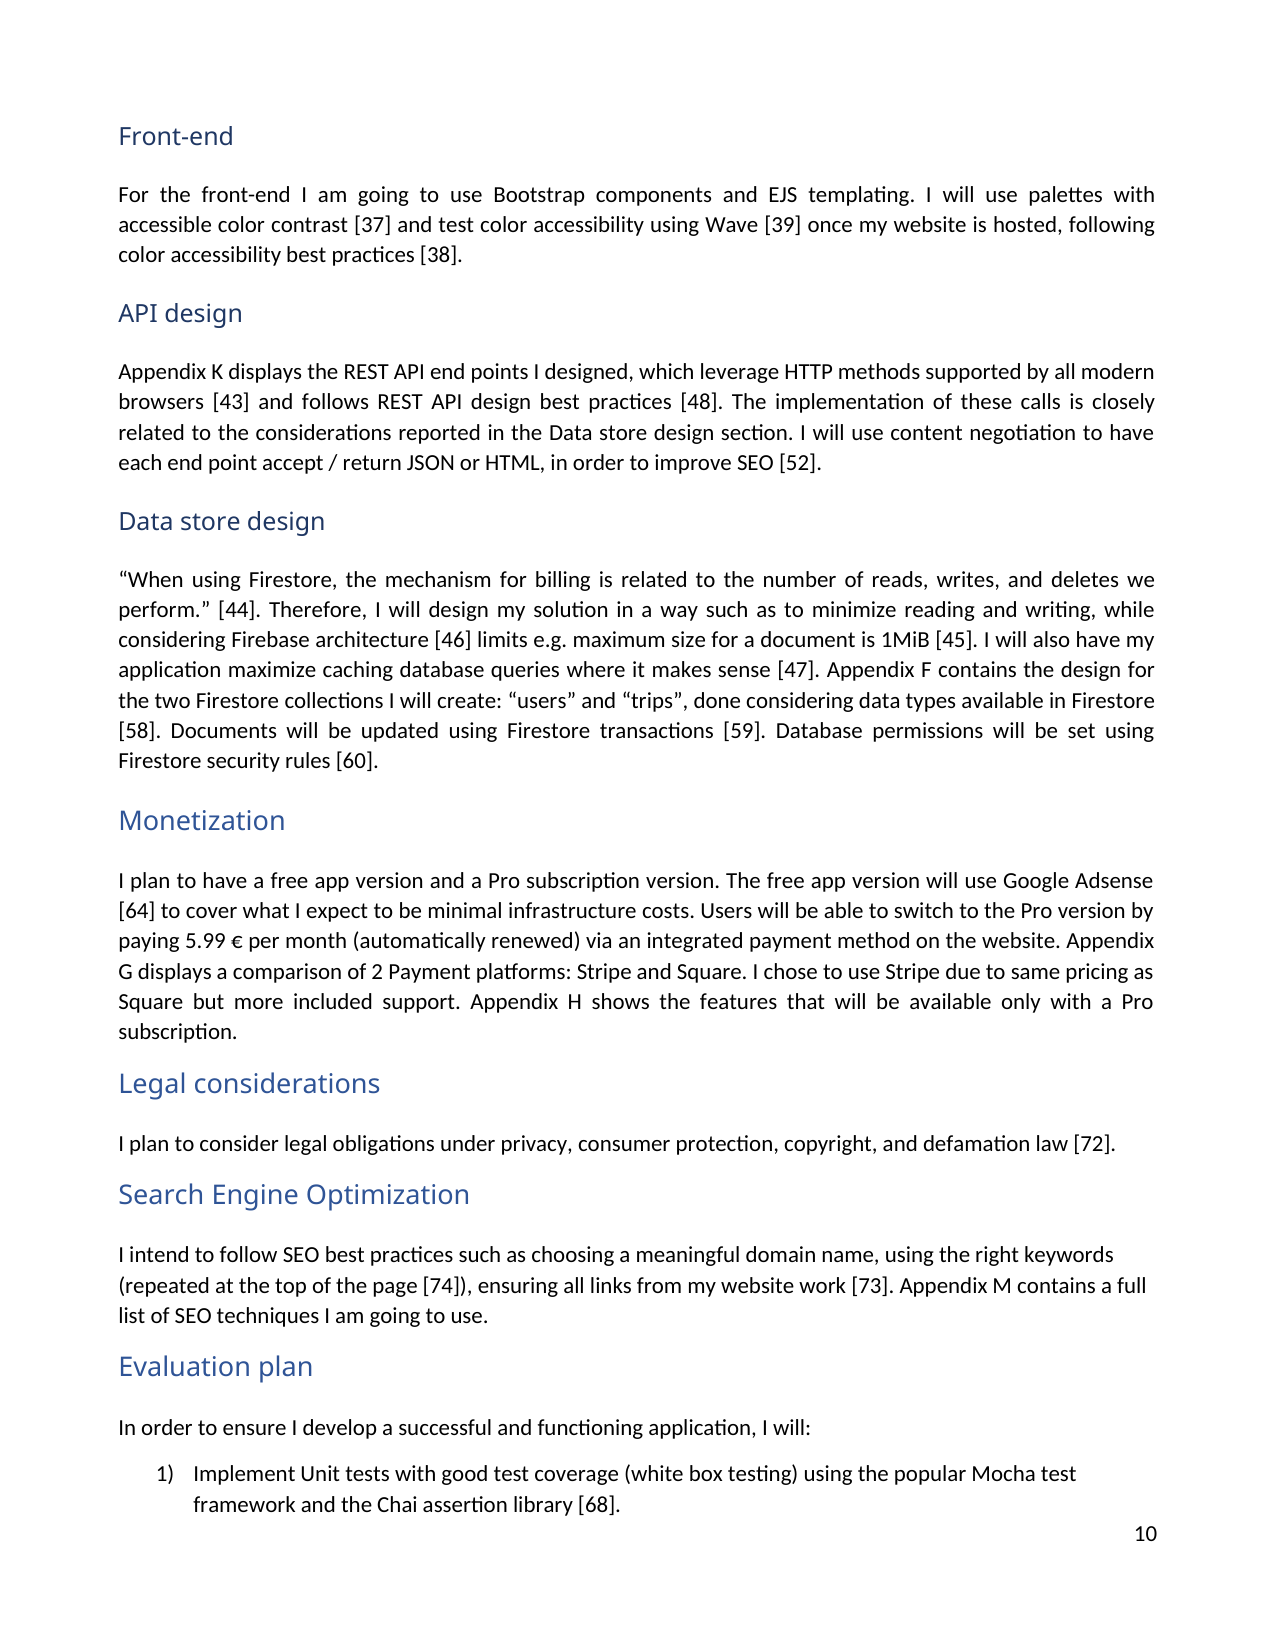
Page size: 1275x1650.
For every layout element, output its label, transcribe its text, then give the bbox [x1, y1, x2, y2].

subtitle Monetization [118, 801, 1157, 838]
subtitle API design [118, 296, 1157, 329]
subtitle Data store design [118, 503, 1157, 537]
list Implement Unit tests with good test coverage (white box testing) using the popular Mocha test framework and the Chai assertion library [68]. [156, 1459, 1157, 1518]
subtitle Search Engine Optimization [118, 1176, 1157, 1213]
text “When using Firestore, the mechanism for billing is related to the number of reads, writes, and deletes we perform.” [44]. Therefore, I will design my solution in a way such as to minimize reading and writing, while considering Firebase architecture [46] limits e.g. maximum size for a document is 1MiB [45]. I will also have my application maximize caching database queries where it makes sense [47]. Appendix F contains the design for the two Firestore collections I will create: “users” and “trips”, done considering data types available in Firestore [58]. Documents will be updated using Firestore transactions [59]. Database permissions will be set using Firestore security rules [60]. [118, 565, 1157, 774]
text I intend to follow SEO best practices such as choosing a meaningful domain name, using the right keywords (repeated at the top of the page [74]), ensuring all links from my website work [73]. Appendix M contains a full list of SEO techniques I am going to use. [118, 1241, 1157, 1329]
text In order to ensure I develop a successful and functioning application, I will: [118, 1413, 1157, 1441]
subtitle Evaluation plan [118, 1348, 1157, 1385]
text I plan to have a free app version and a Pro subscription version. The free app version will use Google Adsense [64] to cover what I expect to be minimal infrastructure costs. Users will be able to switch to the Pro version by paying 5.99 € per month (automatically renewed) via an integrated payment method on the website. Appendix G displays a comparison of 2 Payment platforms: Stripe and Square. I chose to use Stripe due to same pricing as Square but more included support. Appendix H shows the features that will be available only with a Pro subscription. [118, 866, 1157, 1045]
subtitle Legal considerations [118, 1064, 1157, 1101]
text Appendix K displays the REST API end points I designed, which leverage HTTP methods supported by all modern browsers [43] and follows REST API design best practices [48]. The implementation of these calls is closely related to the considerations reported in the Data store design section. I will use content negotiation to have each end point accept / return JSON or HTML, in order to improve SEO [52]. [118, 357, 1157, 476]
text I plan to consider legal obligations under privacy, consumer protection, copyright, and defamation law [72]. [118, 1129, 1157, 1157]
text For the front-end I am going to use Bootstrap components and EJS templating. I will use palettes with accessible color contrast [37] and test color accessibility using Wave [39] once my website is hosted, following color accessibility best practices [38]. [118, 180, 1157, 268]
subtitle Front-end [118, 118, 1157, 152]
